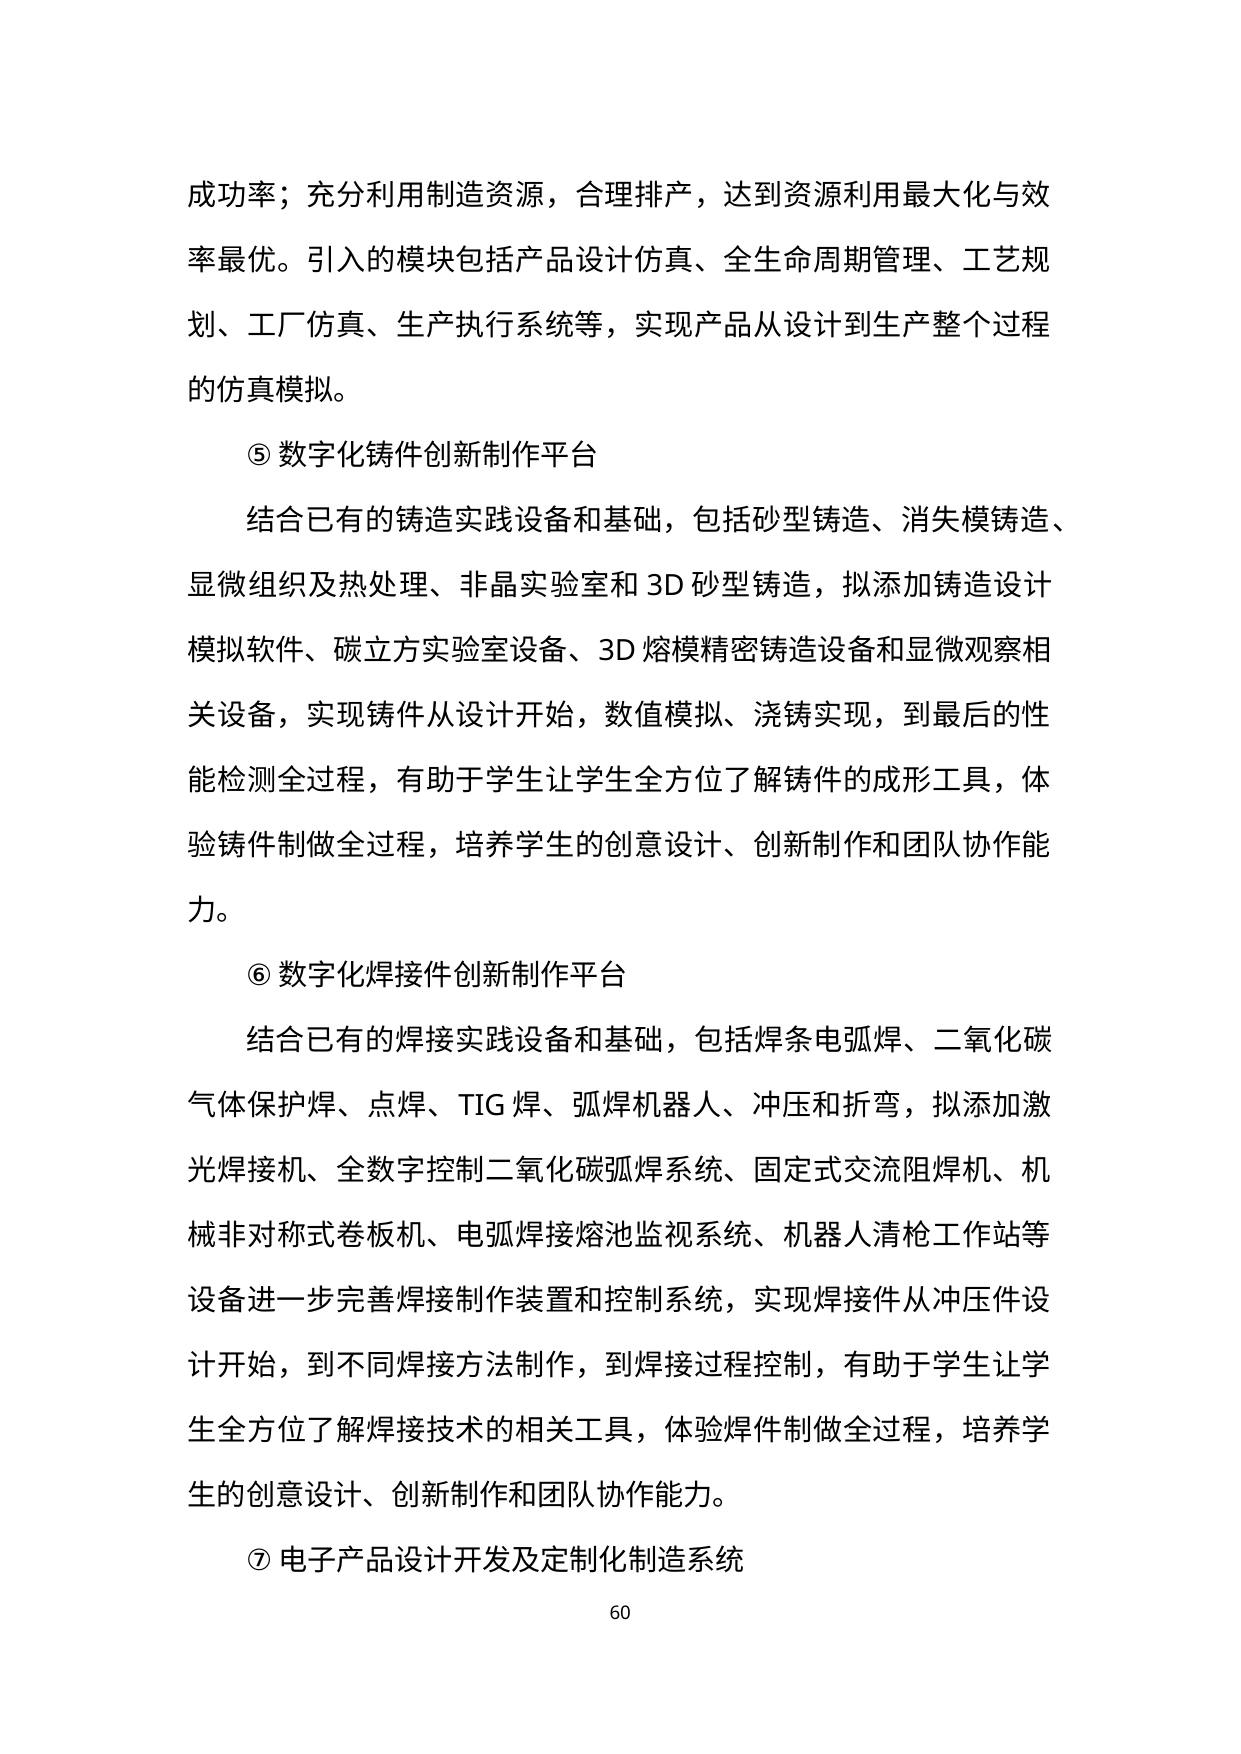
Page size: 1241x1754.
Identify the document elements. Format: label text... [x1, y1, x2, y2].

list ⑦电子产品设计开发及定制化制造系统 [187, 1525, 1053, 1590]
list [187, 160, 1053, 420]
list ⑤数字化铸件创新制作平台 [187, 420, 1053, 485]
list 结合已有的焊接实践设备和基础，包括焊条电弧焊、二氧化碳气体保护焊、点焊、TIG焊、弧焊机器人、冲压和折弯，拟添加激光焊接机、全数字控制二氧化碳弧焊系统、固定式交流阻焊机、机械非对称式卷板机、电弧焊接熔池监视系统、机器人清枪工作站等设备进一步完善焊接制作装置和控制系统，实现焊接件从冲压件设计开始，到不同焊接方法制作，到焊接过程控制，有助于学生让学生全方位了解焊接技术的相关工具，体验焊件制做全过程，培养学生的创意设计、创新制作和团队协作能力。 [187, 1005, 1053, 1525]
list ⑥数字化焊接件创新制作平台 [187, 940, 1053, 1005]
list 结合已有的铸造实践设备和基础，包括砂型铸造、消失模铸造、显微组织及热处理、非晶实验室和3D砂型铸造，拟添加铸造设计模拟软件、碳立方实验室设备、3D熔模精密铸造设备和显微观察相关设备，实现铸件从设计开始，数值模拟、浇铸实现，到最后的性能检测全过程，有助于学生让学生全方位了解铸件的成形工具，体验铸件制做全过程，培养学生的创意设计、创新制作和团队协作能力。 [187, 485, 1053, 940]
